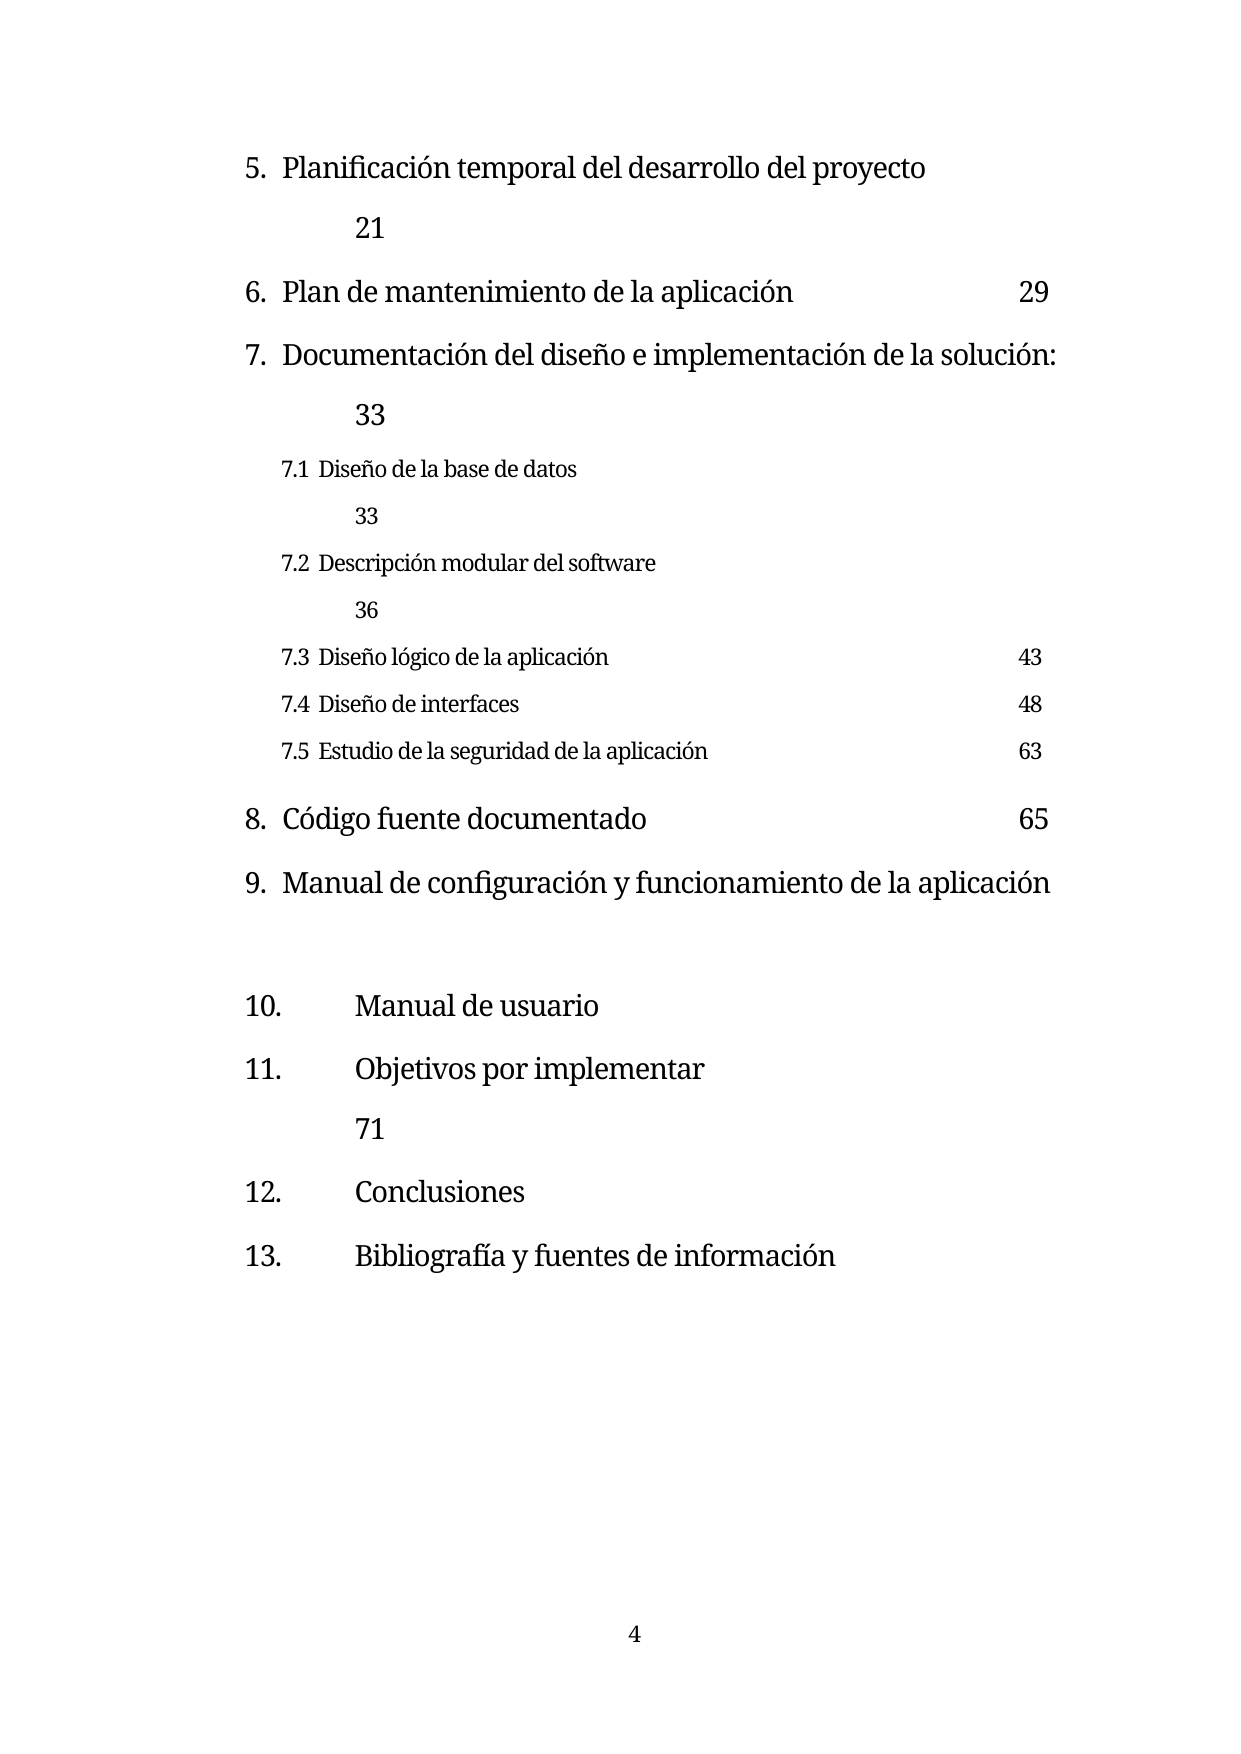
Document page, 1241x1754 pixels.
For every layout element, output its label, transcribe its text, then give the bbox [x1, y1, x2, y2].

list Estudio de la seguridad de la aplicación 63 [281, 735, 1063, 766]
subtitle Manual de configuración y funcionamiento de la aplicación [244, 862, 1063, 961]
list Diseño de la base de datos 33 [281, 453, 1063, 532]
subtitle Planificación temporal del desarrollo del proyecto 21 [244, 148, 1063, 247]
list Descripción modular del software 36 [281, 547, 1063, 625]
subtitle Objetivos por implementar 71 [244, 1049, 1063, 1148]
subtitle Bibliografía y fuentes de información [244, 1235, 1063, 1334]
list Diseño lógico de la aplicación 43 [281, 641, 1063, 672]
list Diseño de interfaces 48 [281, 688, 1063, 719]
subtitle Código fuente documentado 65 [244, 798, 1063, 838]
subtitle Conclusiones [244, 1172, 1063, 1211]
subtitle Plan de mantenimiento de la aplicación 29 [244, 271, 1063, 311]
subtitle Manual de usuario [244, 985, 1063, 1025]
subtitle Documentación del diseño e implementación de la solución: 33 [244, 334, 1063, 434]
